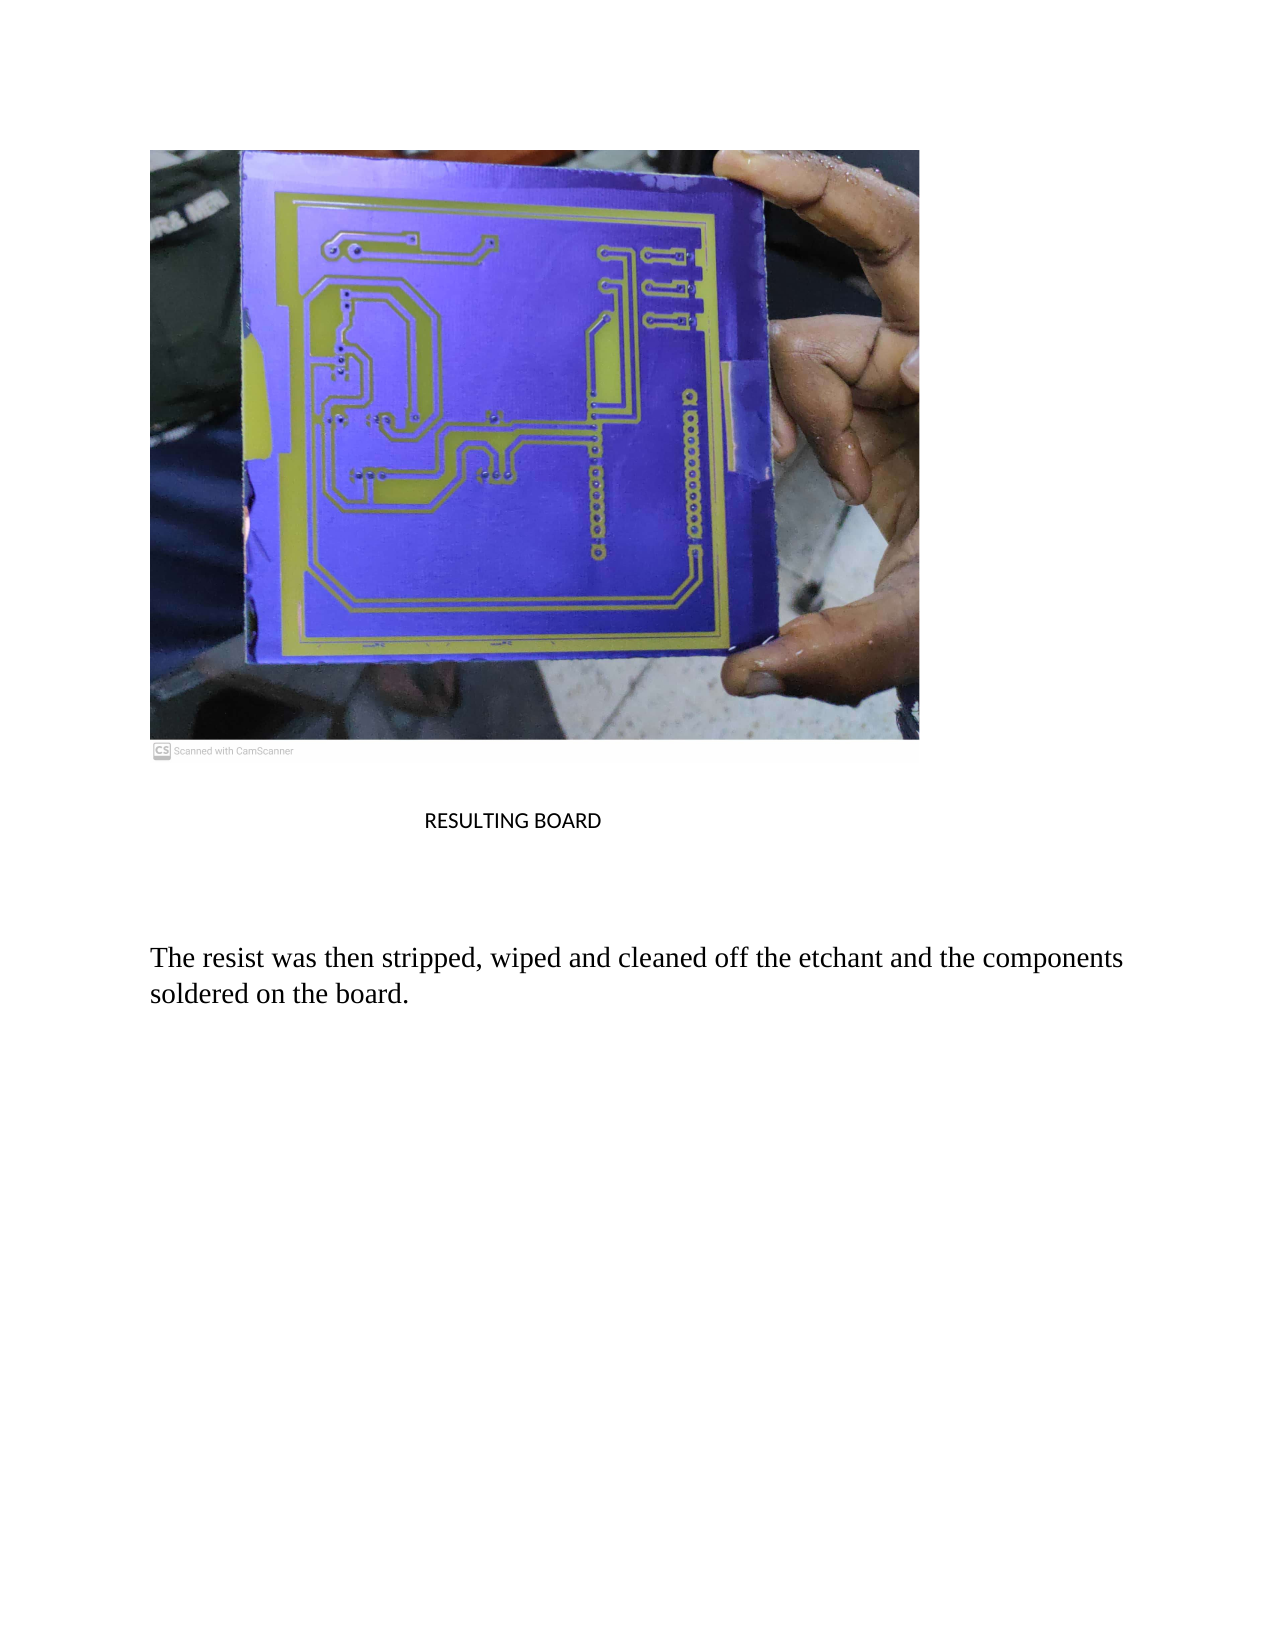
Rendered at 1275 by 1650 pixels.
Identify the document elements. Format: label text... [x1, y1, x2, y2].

text The resist was then stripped, wiped and cleaned off the etchant and the components soldered on the board. [150, 940, 1125, 1009]
picture [150, 150, 920, 763]
